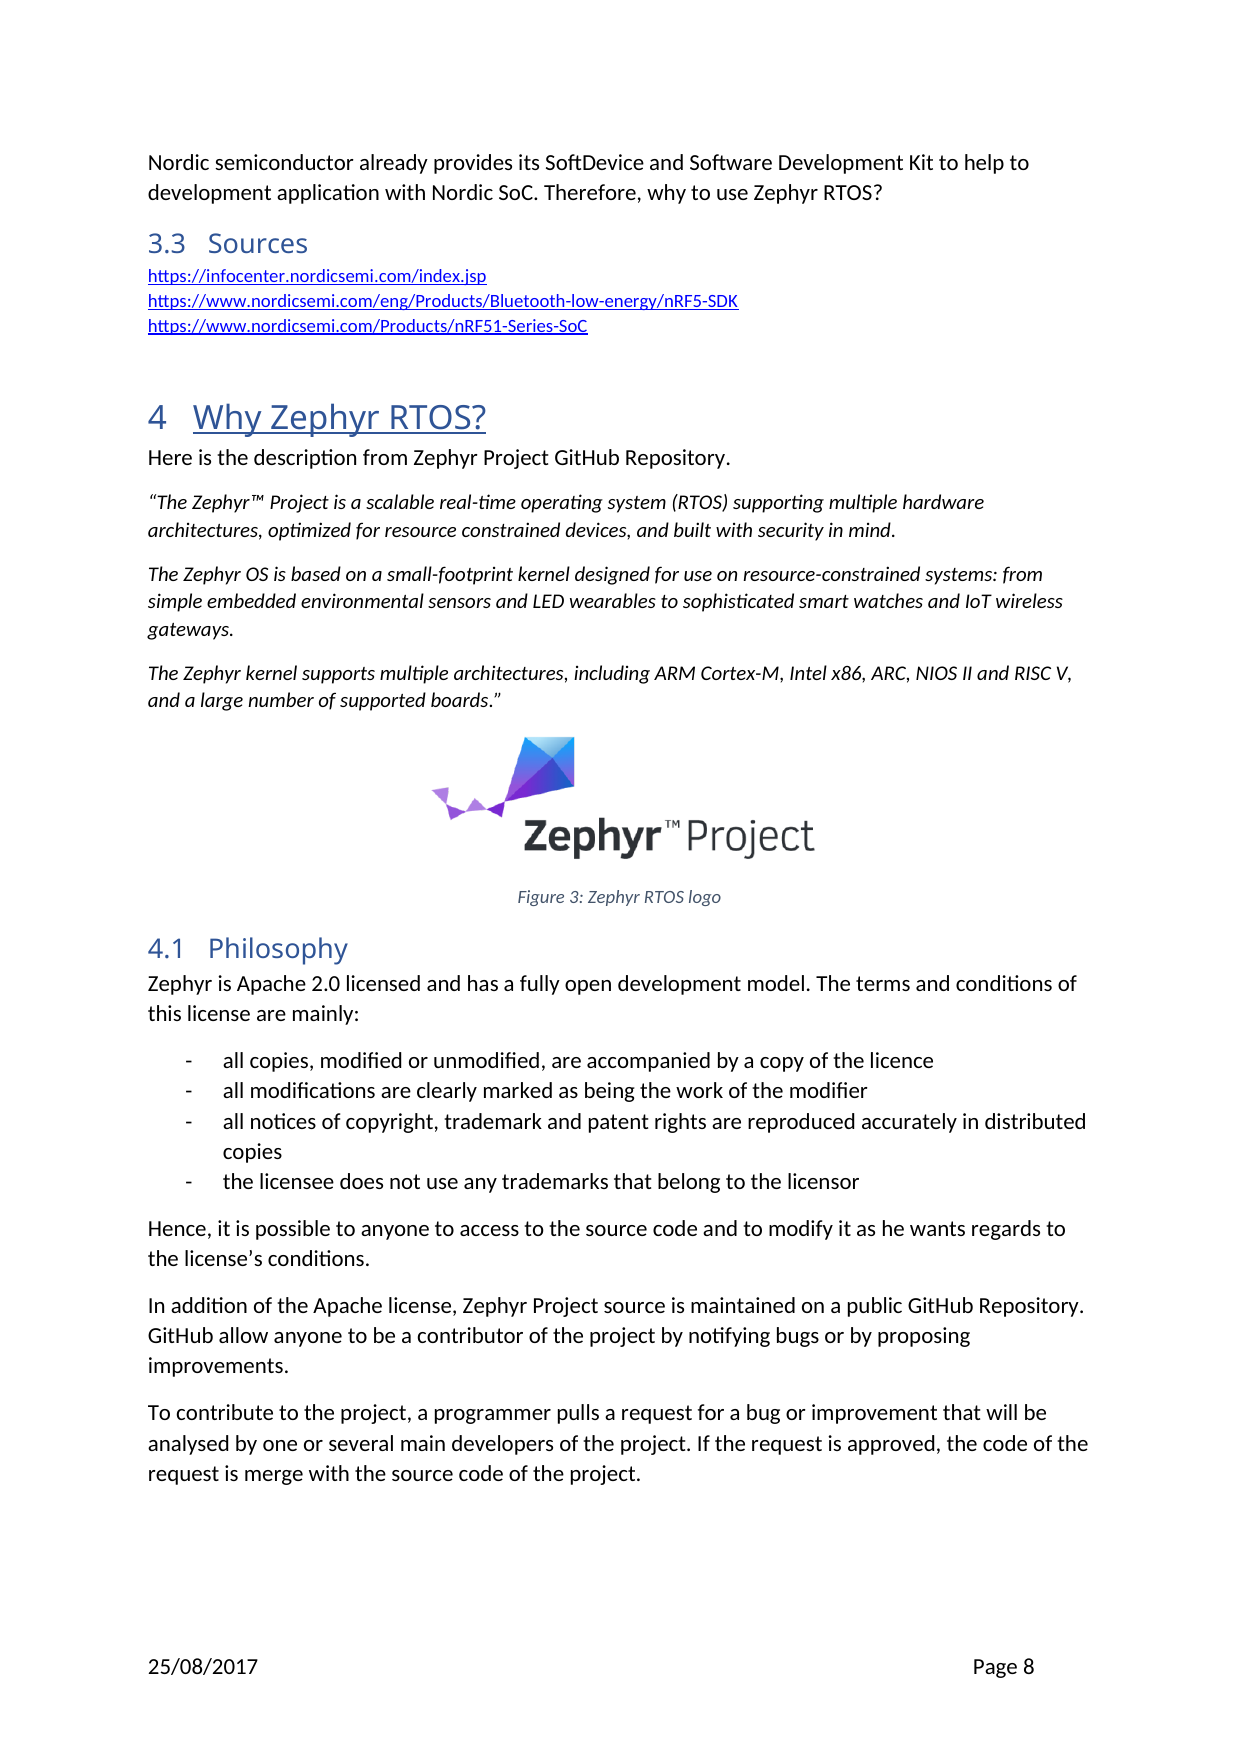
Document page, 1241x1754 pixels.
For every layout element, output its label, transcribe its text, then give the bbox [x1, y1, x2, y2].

list all modifications are clearly marked as being the work of the modifier [185, 1077, 1093, 1104]
picture [422, 731, 818, 867]
text Zephyr is Apache 2.0 licensed and has a fully open development model. The terms and conditions of this license are mainly: [148, 969, 1093, 1027]
subtitle Why Zephyr RTOS? [148, 394, 1093, 439]
subtitle Sources [148, 225, 1093, 262]
text To contribute to the project, a programmer pulls a request for a bug or improvement that will be analysed by one or several main developers of the project. If the request is approved, the code of the request is merge with the source code of the project. [148, 1398, 1093, 1487]
text Hence, it is possible to anyone to access to the source code and to modify it as he wants regards to the license’s conditions. [148, 1214, 1093, 1272]
text The Zephyr OS is based on a small-footprint kernel designed for use on resource-constrained systems: from simple embedded environmental sensors and LED wearables to sophisticated smart watches and IoT wireless gateways. [148, 561, 1093, 641]
list the licensee does not use any trademarks that belong to the licensor [185, 1167, 1093, 1195]
subtitle Philosophy [148, 929, 1093, 966]
text https://www.nordicsemi.com/eng/Products/Bluetooth-low-energy/nRF5-SDK [148, 289, 1093, 312]
text Nordic semiconductor already provides its SoftDevice and Software Development Kit to help to development application with Nordic SoC. Therefore, why to use Zephyr RTOS? [148, 148, 1093, 206]
list all notices of copyright, trademark and patent rights are reproduced accurately in distributed copies [185, 1107, 1093, 1165]
text The Zephyr kernel supports multiple architectures, including ARM Cortex-M, Intel x86, ARC, NIOS II and RISC V, and a large number of supported boards.” [148, 660, 1093, 713]
text “The Zephyr™ Project is a scalable real-time operating system (RTOS) supporting multiple hardware architectures, optimized for resource constrained devices, and built with security in mind. [148, 489, 1093, 542]
list all copies, modified or unmodified, are accompanied by a copy of the licence [185, 1046, 1093, 1074]
text https://infocenter.nordicsemi.com/index.jsp [148, 264, 1093, 287]
text Figure 3: Zephyr RTOS logo [148, 886, 1093, 909]
text https://www.nordicsemi.com/Products/nRF51-Series-SoC [148, 314, 1093, 337]
text In addition of the Apache license, Zephyr Project source is maintained on a public GitHub Repository. GitHub allow anyone to be a contributor of the project by notifying bugs or by proposing improvements. [148, 1291, 1093, 1379]
text Here is the description from Zephyr Project GitHub Repository. [148, 443, 1093, 471]
